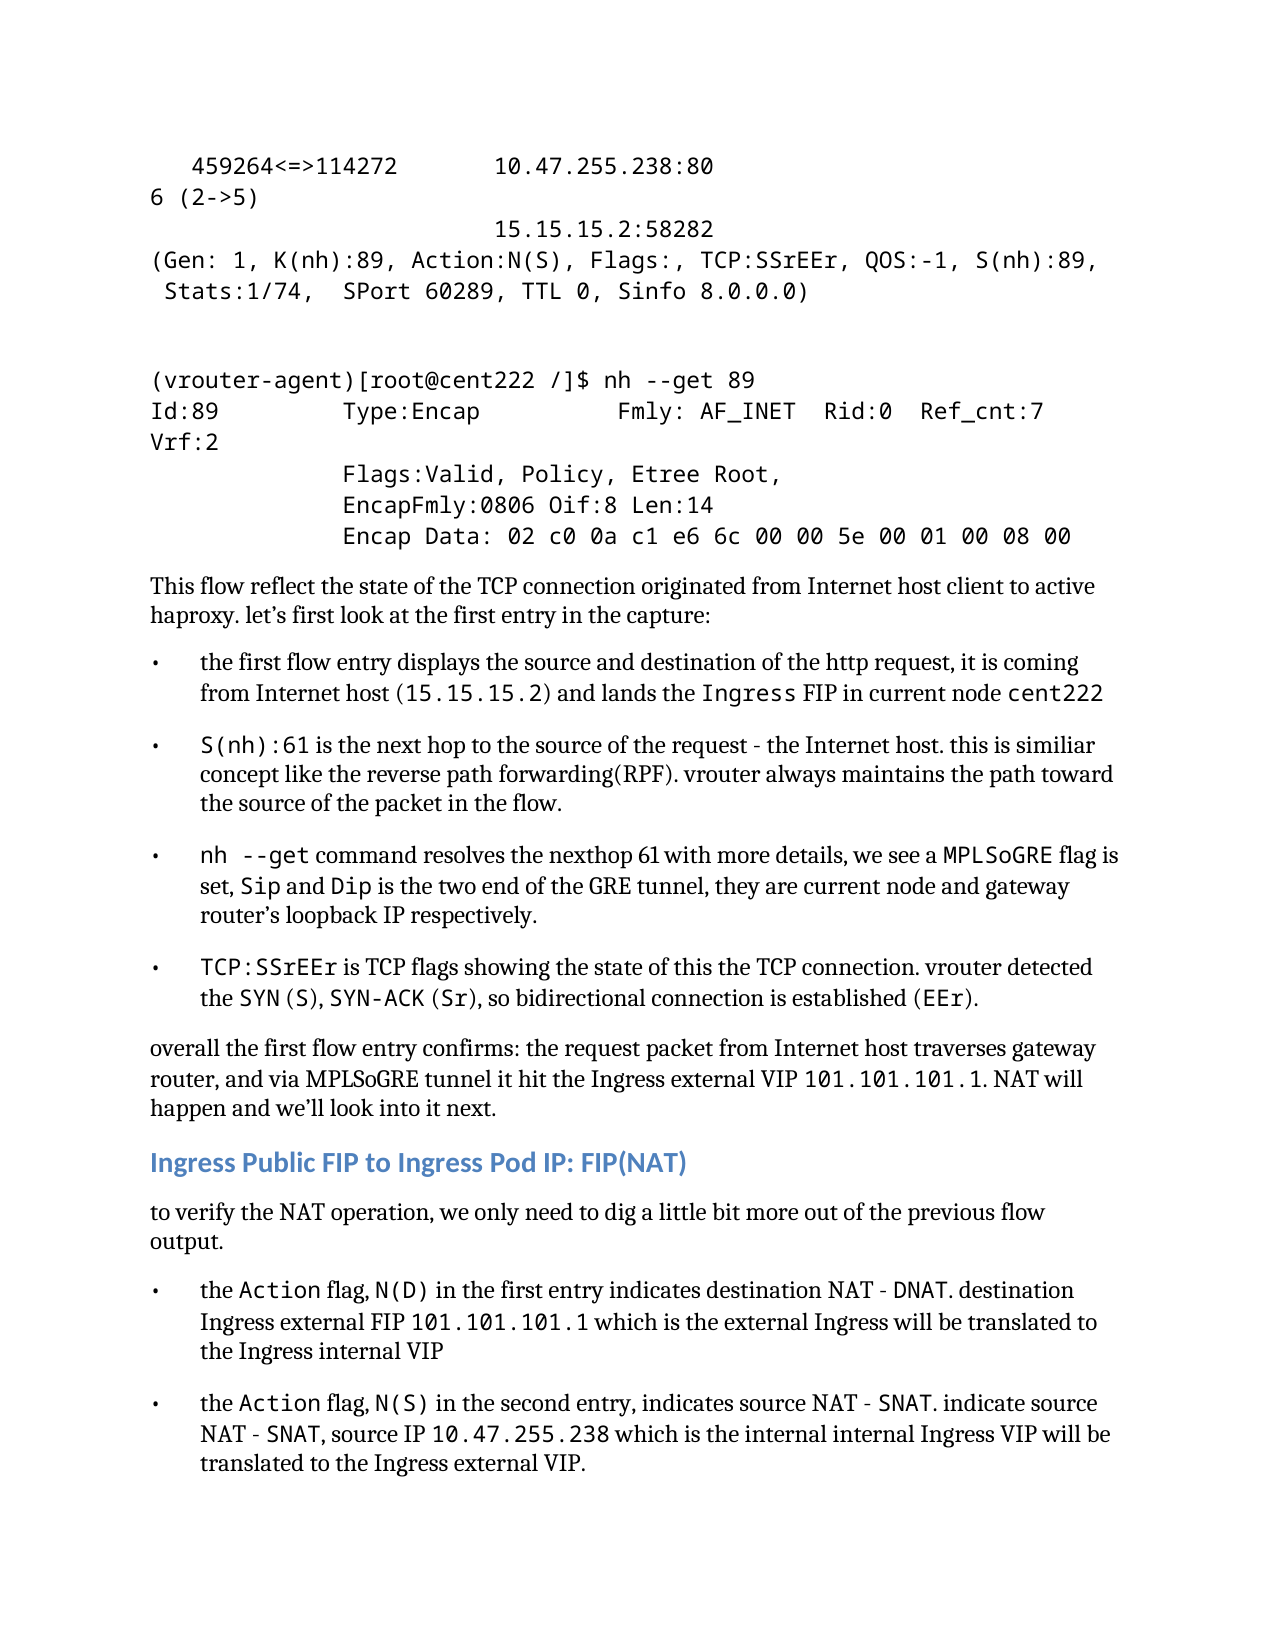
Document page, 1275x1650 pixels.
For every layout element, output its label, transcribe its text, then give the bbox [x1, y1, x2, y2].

list TCP:SSrEEr is TCP flags showing the state of this the TCP connection. vrouter detected the SYN (S), SYN-ACK (Sr), so bidirectional connection is established (EEr). [150, 951, 1125, 1013]
list the first flow entry displays the source and destination of the http request, it is coming from Internet host (15.15.15.2) and lands the Ingress FIP in current node cent222 [150, 648, 1125, 708]
text to verify the NAT operation, we only need to dig a little bit more out of the previous flow output. [150, 1198, 1125, 1256]
list S(nh):61 is the next hop to the source of the request - the Internet host. this is similiar concept like the reverse path forwarding(RPF). vrouter always maintains the path toward the source of the packet in the flow. [150, 729, 1125, 818]
list the Action flag, N(S) in the second entry, indicates source NAT - SNAT. indicate source NAT - SNAT, source IP 10.47.255.238 which is the internal internal Ingress VIP will be translated to the Ingress external VIP. [150, 1386, 1125, 1478]
list the Action flag, N(D) in the first entry indicates destination NAT - DNAT. destination Ingress external FIP 101.101.101.1 which is the external Ingress will be translated to the Ingress internal VIP [150, 1274, 1125, 1366]
list nh --get command resolves the nexthop 61 with more details, we see a MPLSoGRE flag is set, Sip and Dip is the two end of the GRE tunnel, they are current node and gateway router’s loopback IP respectively. [150, 839, 1125, 930]
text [150, 150, 1125, 551]
subtitle Ingress Public FIP to Ingress Pod IP: FIP(NAT) [150, 1144, 1125, 1179]
text This flow reflect the state of the TCP connection originated from Internet host client to active haproxy. let’s first look at the first entry in the capture: [150, 572, 1125, 629]
text overall the first flow entry confirms: the request packet from Internet host traverses gateway router, and via MPLSoGRE tunnel it hit the Ingress external VIP 101.101.101.1. NAT will happen and we’ll look into it next. [150, 1034, 1125, 1123]
